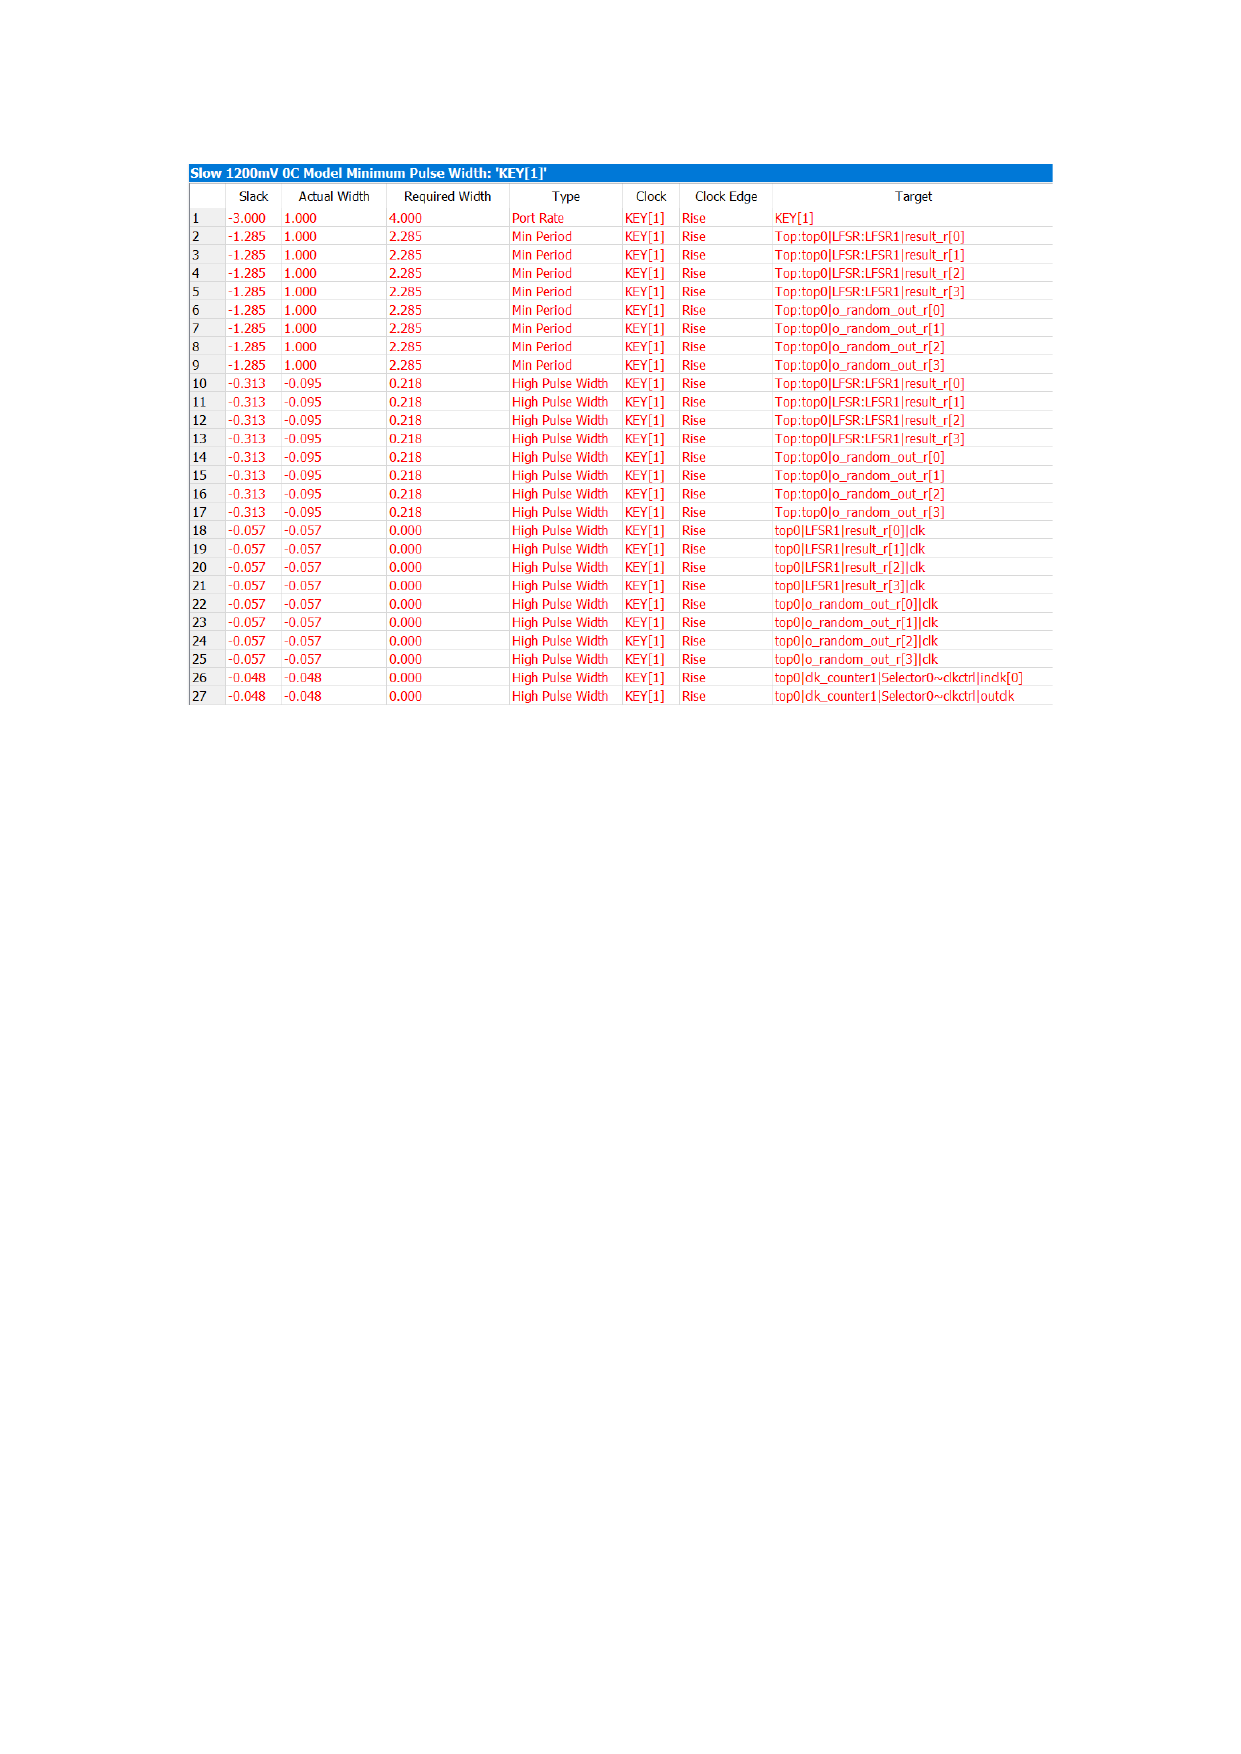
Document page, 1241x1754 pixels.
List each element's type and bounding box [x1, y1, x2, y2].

picture [187, 164, 1053, 705]
